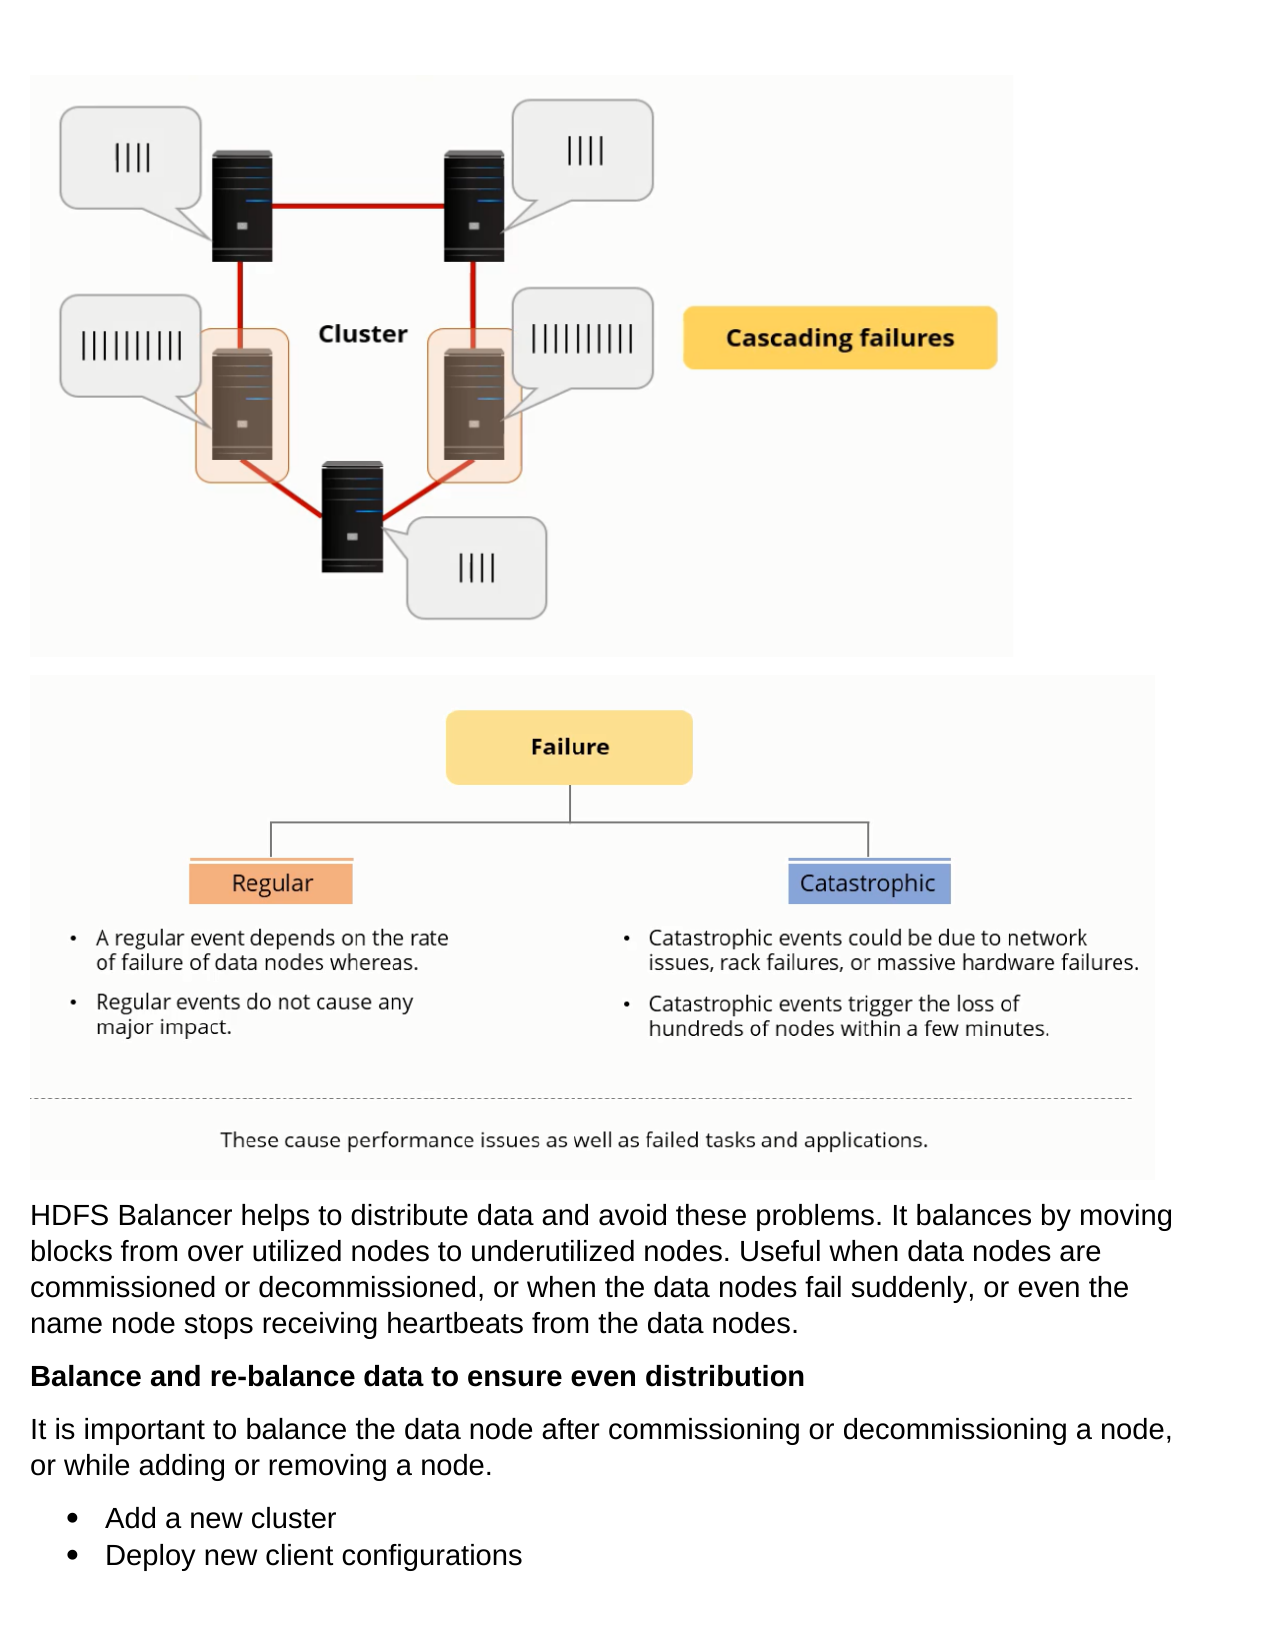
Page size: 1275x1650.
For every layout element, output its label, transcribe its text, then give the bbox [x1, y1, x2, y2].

text It is important to balance the data node after commissioning or decommissioning a node, or while adding or removing a node. [30, 1412, 1200, 1482]
text Balance and re-balance data to ensure even distribution [30, 1359, 1200, 1393]
picture [30, 75, 1014, 657]
picture [30, 675, 1155, 1180]
list Add a new cluster [67, 1501, 1200, 1535]
list Deploy new client configurations [67, 1537, 1200, 1571]
text HDFS Balancer helps to distribute data and avoid these problems. It balances by moving blocks from over utilized nodes to underutilized nodes. Useful when data nodes are commissioned or decommissioned, or when the data nodes fail suddenly, or even the name node stops receiving heartbeats from the data nodes. [30, 1198, 1200, 1340]
